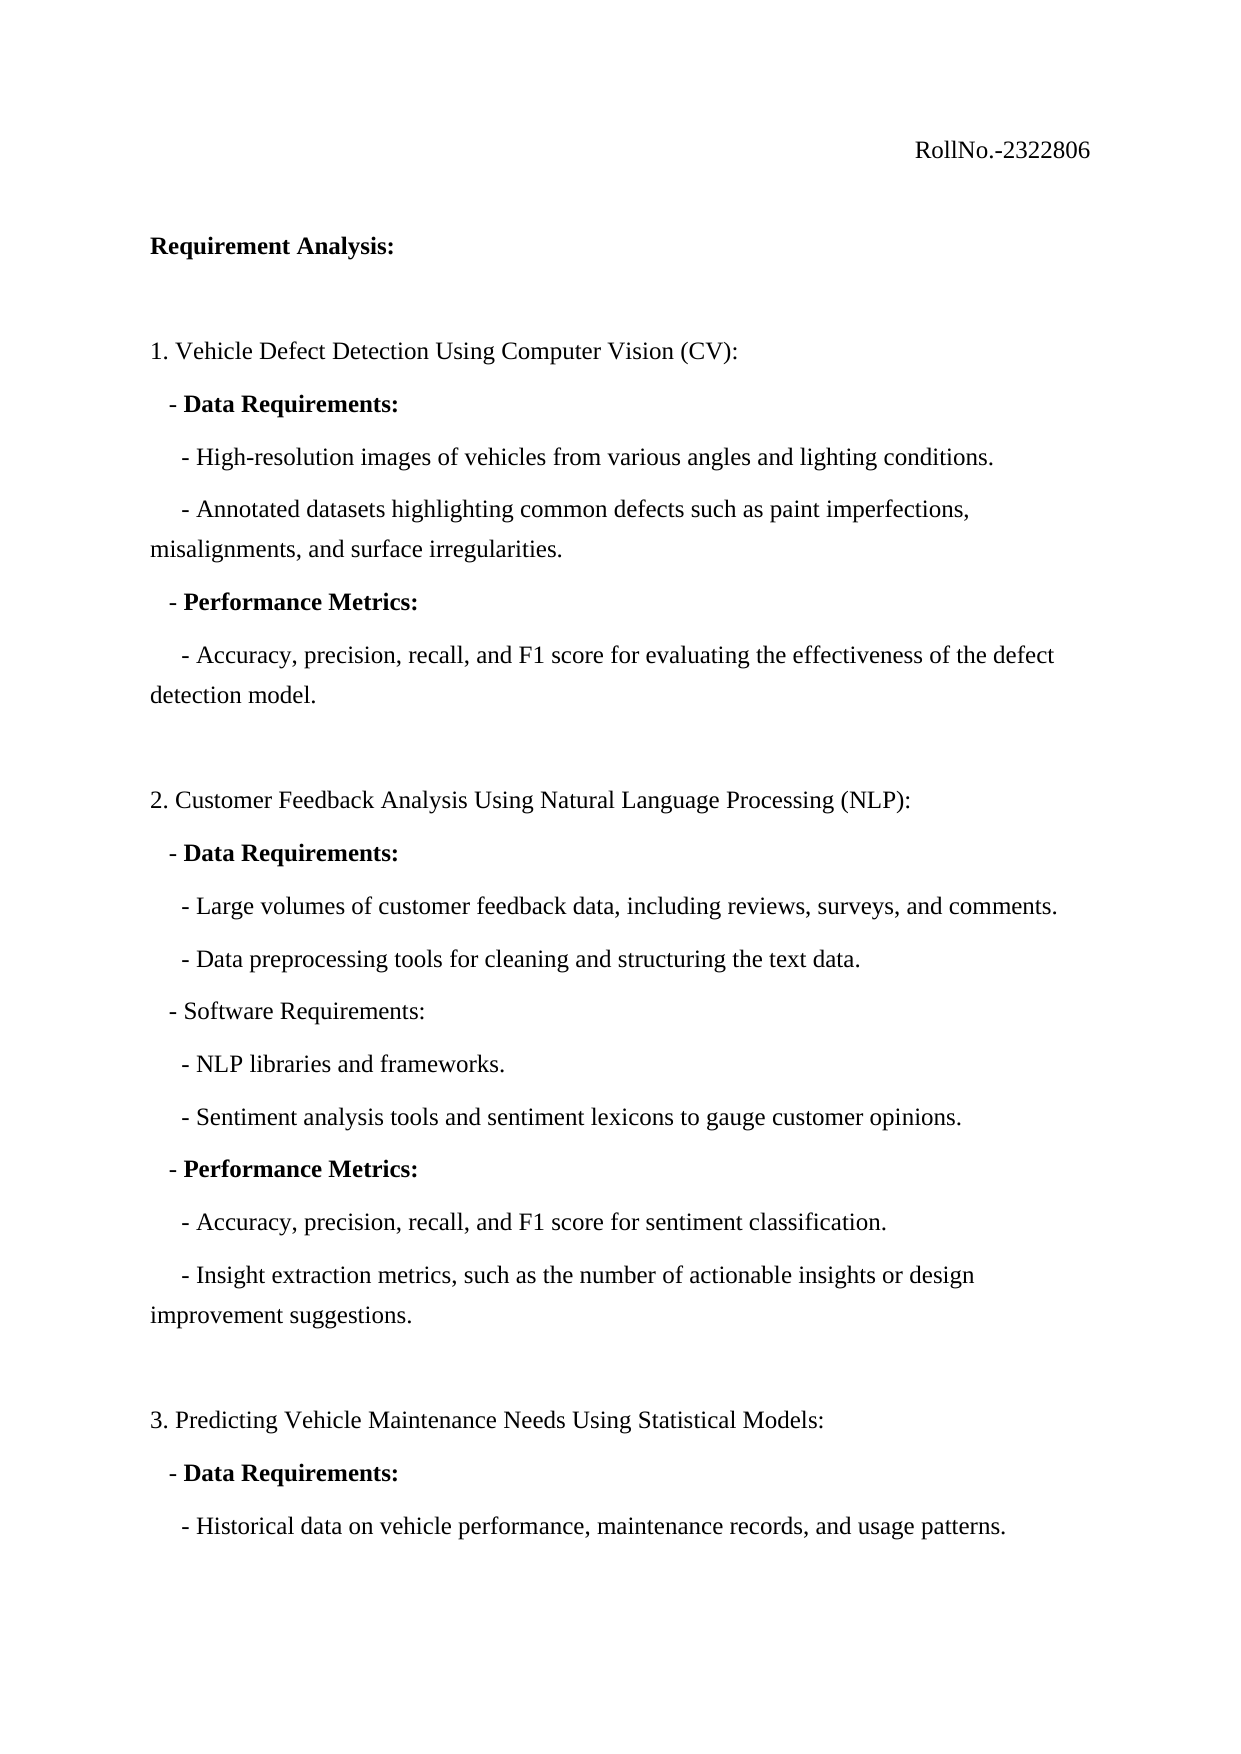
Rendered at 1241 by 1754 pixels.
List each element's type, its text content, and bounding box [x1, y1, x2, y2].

text - Data Requirements: [150, 389, 1090, 418]
text - Data Requirements: [150, 838, 1090, 867]
text - Data Requirements: [150, 1458, 1090, 1487]
text - Accuracy, precision, recall, and F1 score for evaluating the effectiveness of the defect detection model. [150, 640, 1090, 709]
text - High-resolution images of vehicles from various angles and lighting conditions. [150, 442, 1090, 470]
text 1. Vehicle Defect Detection Using Computer Vision (CV): [150, 336, 1090, 365]
text - Performance Metrics: [150, 587, 1090, 616]
text Requirement Analysis: [150, 231, 1090, 259]
text 3. Predicting Vehicle Maintenance Needs Using Statistical Models: [150, 1406, 1090, 1434]
text - Software Requirements: [150, 996, 1090, 1025]
text - NLP libraries and frameworks. [150, 1049, 1090, 1078]
text - Historical data on vehicle performance, maintenance records, and usage patterns. [150, 1511, 1090, 1540]
text - Large volumes of customer feedback data, including reviews, surveys, and comments. [150, 891, 1090, 920]
text 2. Customer Feedback Analysis Using Natural Language Processing (NLP): [150, 786, 1090, 814]
text - Sentiment analysis tools and sentiment lexicons to gauge customer opinions. [150, 1102, 1090, 1131]
text - Insight extraction metrics, such as the number of actionable insights or design improvement suggestions. [150, 1260, 1090, 1329]
text - Annotated datasets highlighting common defects such as paint imperfections, misalignments, and surface irregularities. [150, 494, 1090, 563]
text - Performance Metrics: [150, 1154, 1090, 1183]
text - Data preprocessing tools for cleaning and structuring the text data. [150, 944, 1090, 972]
text - Accuracy, precision, recall, and F1 score for sentiment classification. [150, 1207, 1090, 1236]
